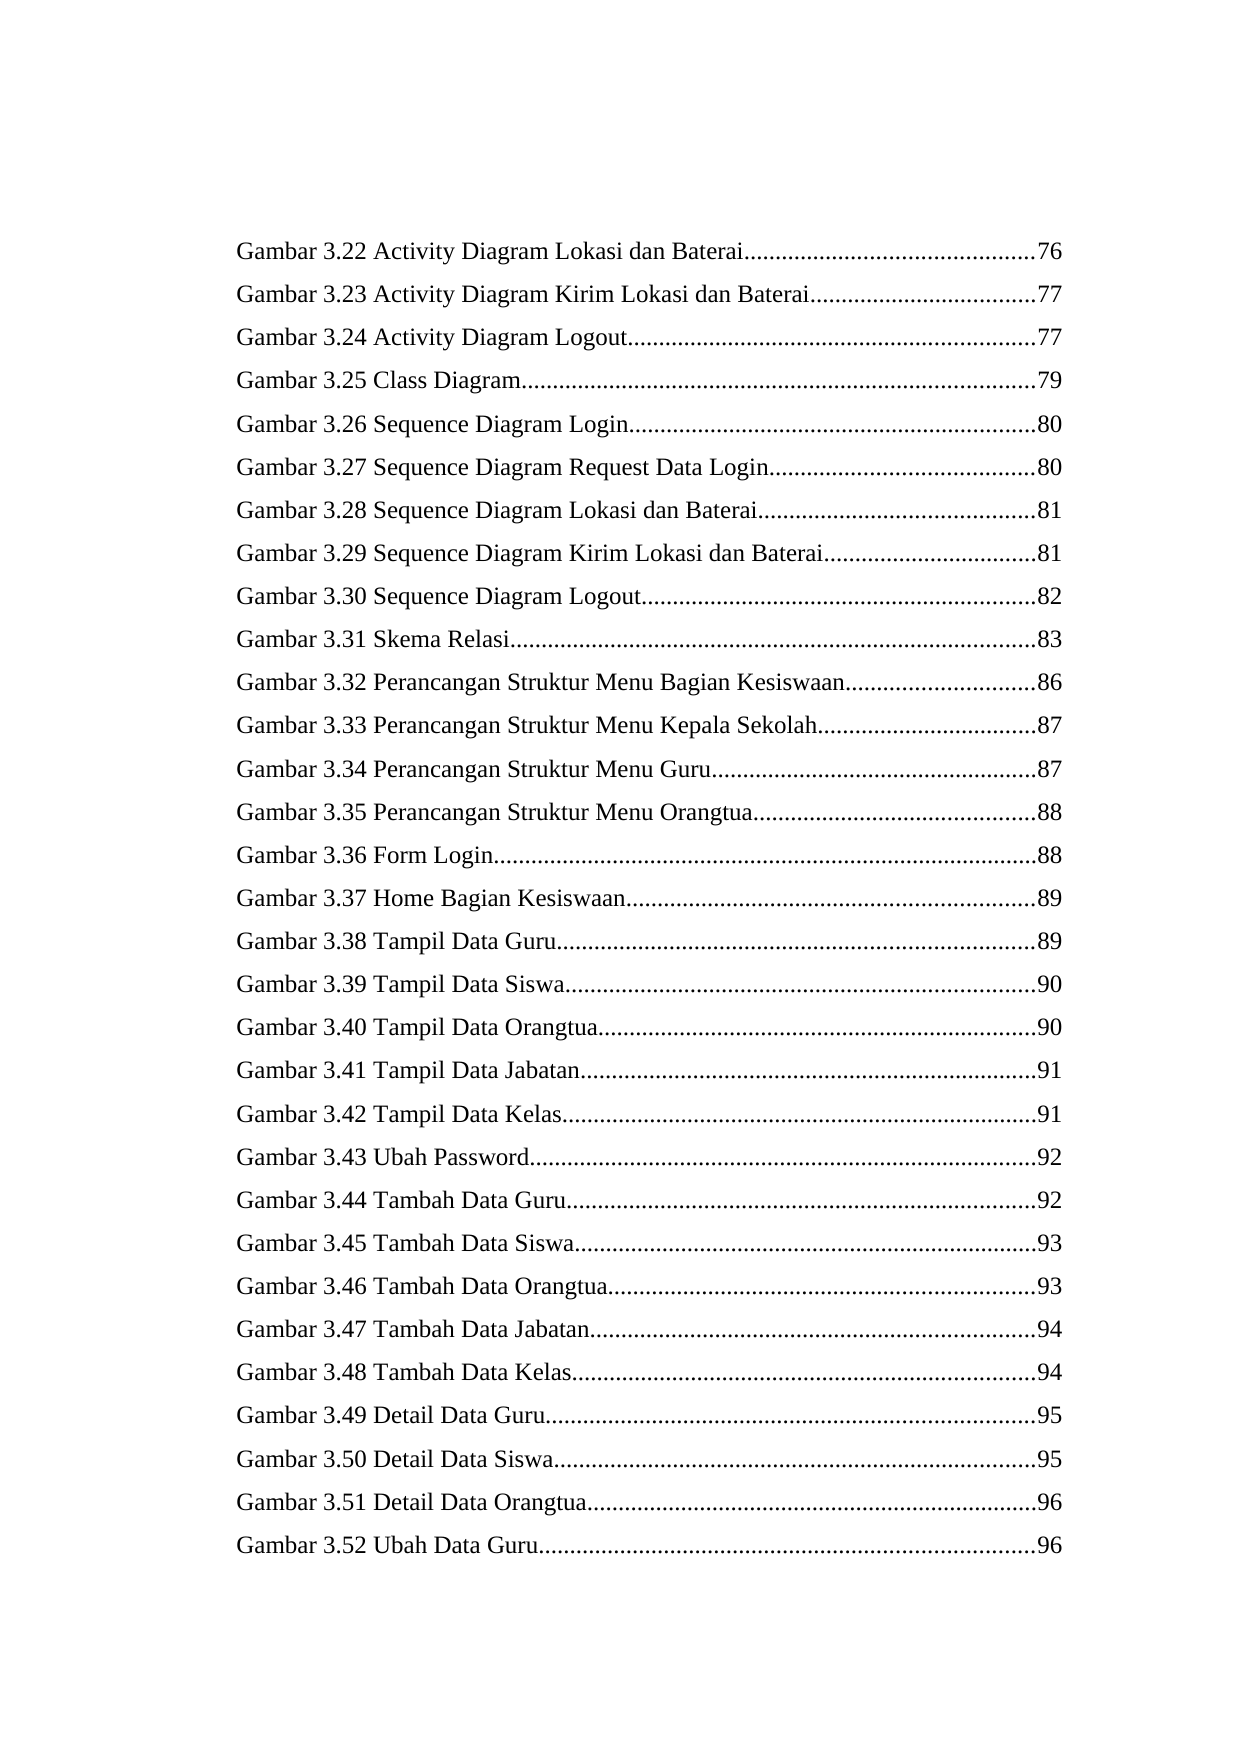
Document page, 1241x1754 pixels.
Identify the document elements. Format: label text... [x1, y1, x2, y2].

text Gambar 3.44 Tambah Data Guru 92 [236, 1185, 1063, 1214]
text Gambar 3.47 Tambah Data Jabatan 94 [236, 1314, 1063, 1343]
text Gambar 3.39 Tampil Data Siswa 90 [236, 969, 1063, 998]
text Gambar 3.27 Sequence Diagram Request Data Login 80 [236, 452, 1063, 481]
text Gambar 3.51 Detail Data Orangtua 96 [236, 1487, 1063, 1516]
text Gambar 3.34 Perancangan Struktur Menu Guru 87 [236, 754, 1063, 782]
text Gambar 3.52 Ubah Data Guru 96 [236, 1530, 1063, 1559]
text Gambar 3.25 Class Diagram 79 [236, 366, 1063, 394]
text Gambar 3.31 Skema Relasi 83 [236, 624, 1063, 653]
text Gambar 3.24 Activity Diagram Logout 77 [236, 322, 1063, 351]
text Gambar 3.43 Ubah Password 92 [236, 1142, 1063, 1171]
text Gambar 3.48 Tambah Data Kelas 94 [236, 1357, 1063, 1386]
text Gambar 3.37 Home Bagian Kesiswaan 89 [236, 883, 1063, 912]
text Gambar 3.22 Activity Diagram Lokasi dan Baterai 76 [236, 236, 1063, 265]
text Gambar 3.40 Tampil Data Orangtua 90 [236, 1012, 1063, 1041]
text Gambar 3.50 Detail Data Siswa 95 [236, 1444, 1063, 1472]
text Gambar 3.35 Perancangan Struktur Menu Orangtua 88 [236, 797, 1063, 826]
text Gambar 3.45 Tambah Data Siswa 93 [236, 1228, 1063, 1257]
text Gambar 3.36 Form Login 88 [236, 840, 1063, 869]
text Gambar 3.30 Sequence Diagram Logout 82 [236, 581, 1063, 610]
text Gambar 3.49 Detail Data Guru 95 [236, 1401, 1063, 1429]
text Gambar 3.28 Sequence Diagram Lokasi dan Baterai 81 [236, 495, 1063, 524]
text Gambar 3.38 Tampil Data Guru 89 [236, 926, 1063, 955]
text Gambar 3.41 Tampil Data Jabatan 91 [236, 1056, 1063, 1084]
text Gambar 3.29 Sequence Diagram Kirim Lokasi dan Baterai 81 [236, 538, 1063, 567]
text Gambar 3.42 Tampil Data Kelas 91 [236, 1099, 1063, 1127]
text Gambar 3.26 Sequence Diagram Login 80 [236, 409, 1063, 437]
text Gambar 3.46 Tambah Data Orangtua 93 [236, 1271, 1063, 1300]
text Gambar 3.23 Activity Diagram Kirim Lokasi dan Baterai 77 [236, 279, 1063, 308]
text Gambar 3.32 Perancangan Struktur Menu Bagian Kesiswaan 86 [236, 667, 1063, 696]
text Gambar 3.33 Perancangan Struktur Menu Kepala Sekolah 87 [236, 711, 1063, 739]
